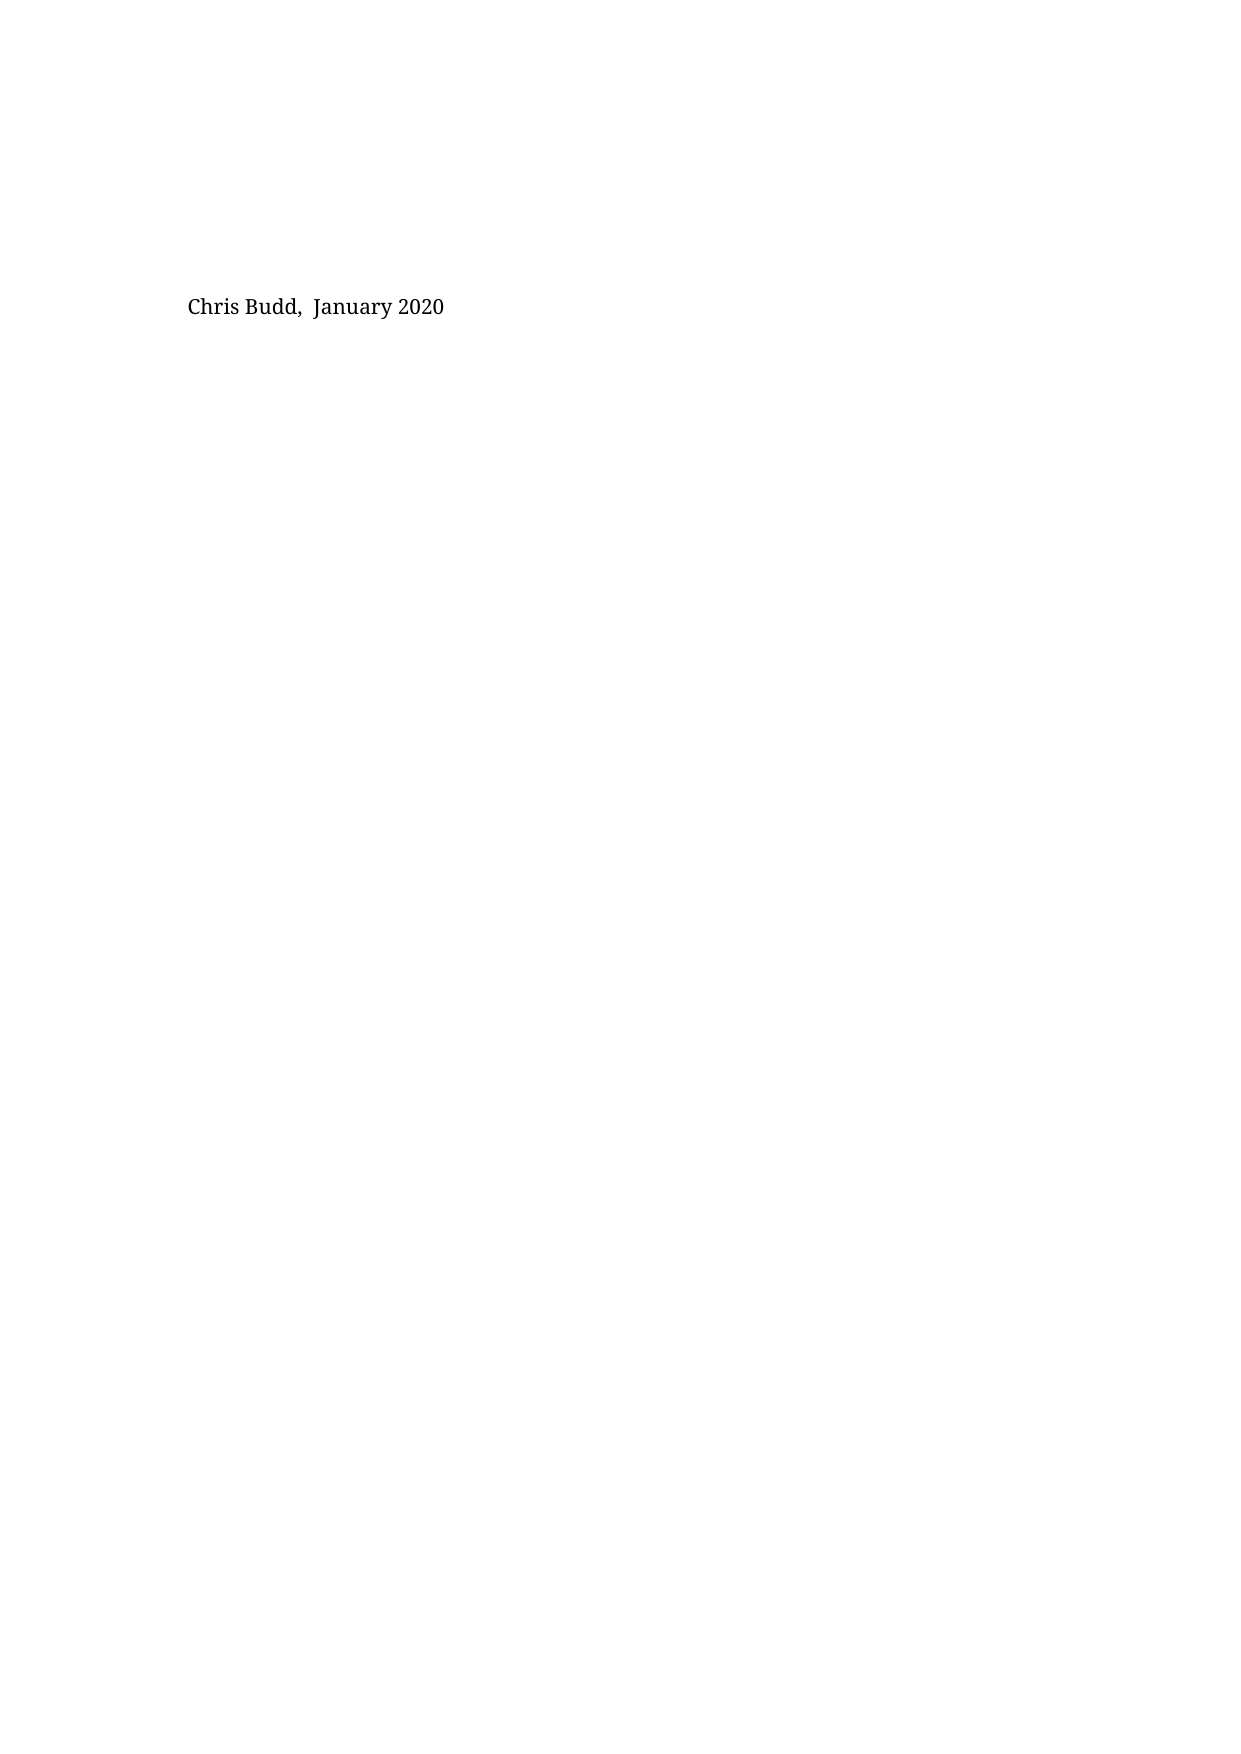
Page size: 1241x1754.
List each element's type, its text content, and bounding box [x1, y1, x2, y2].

text Chris Budd, January 2020 [187, 292, 1053, 321]
